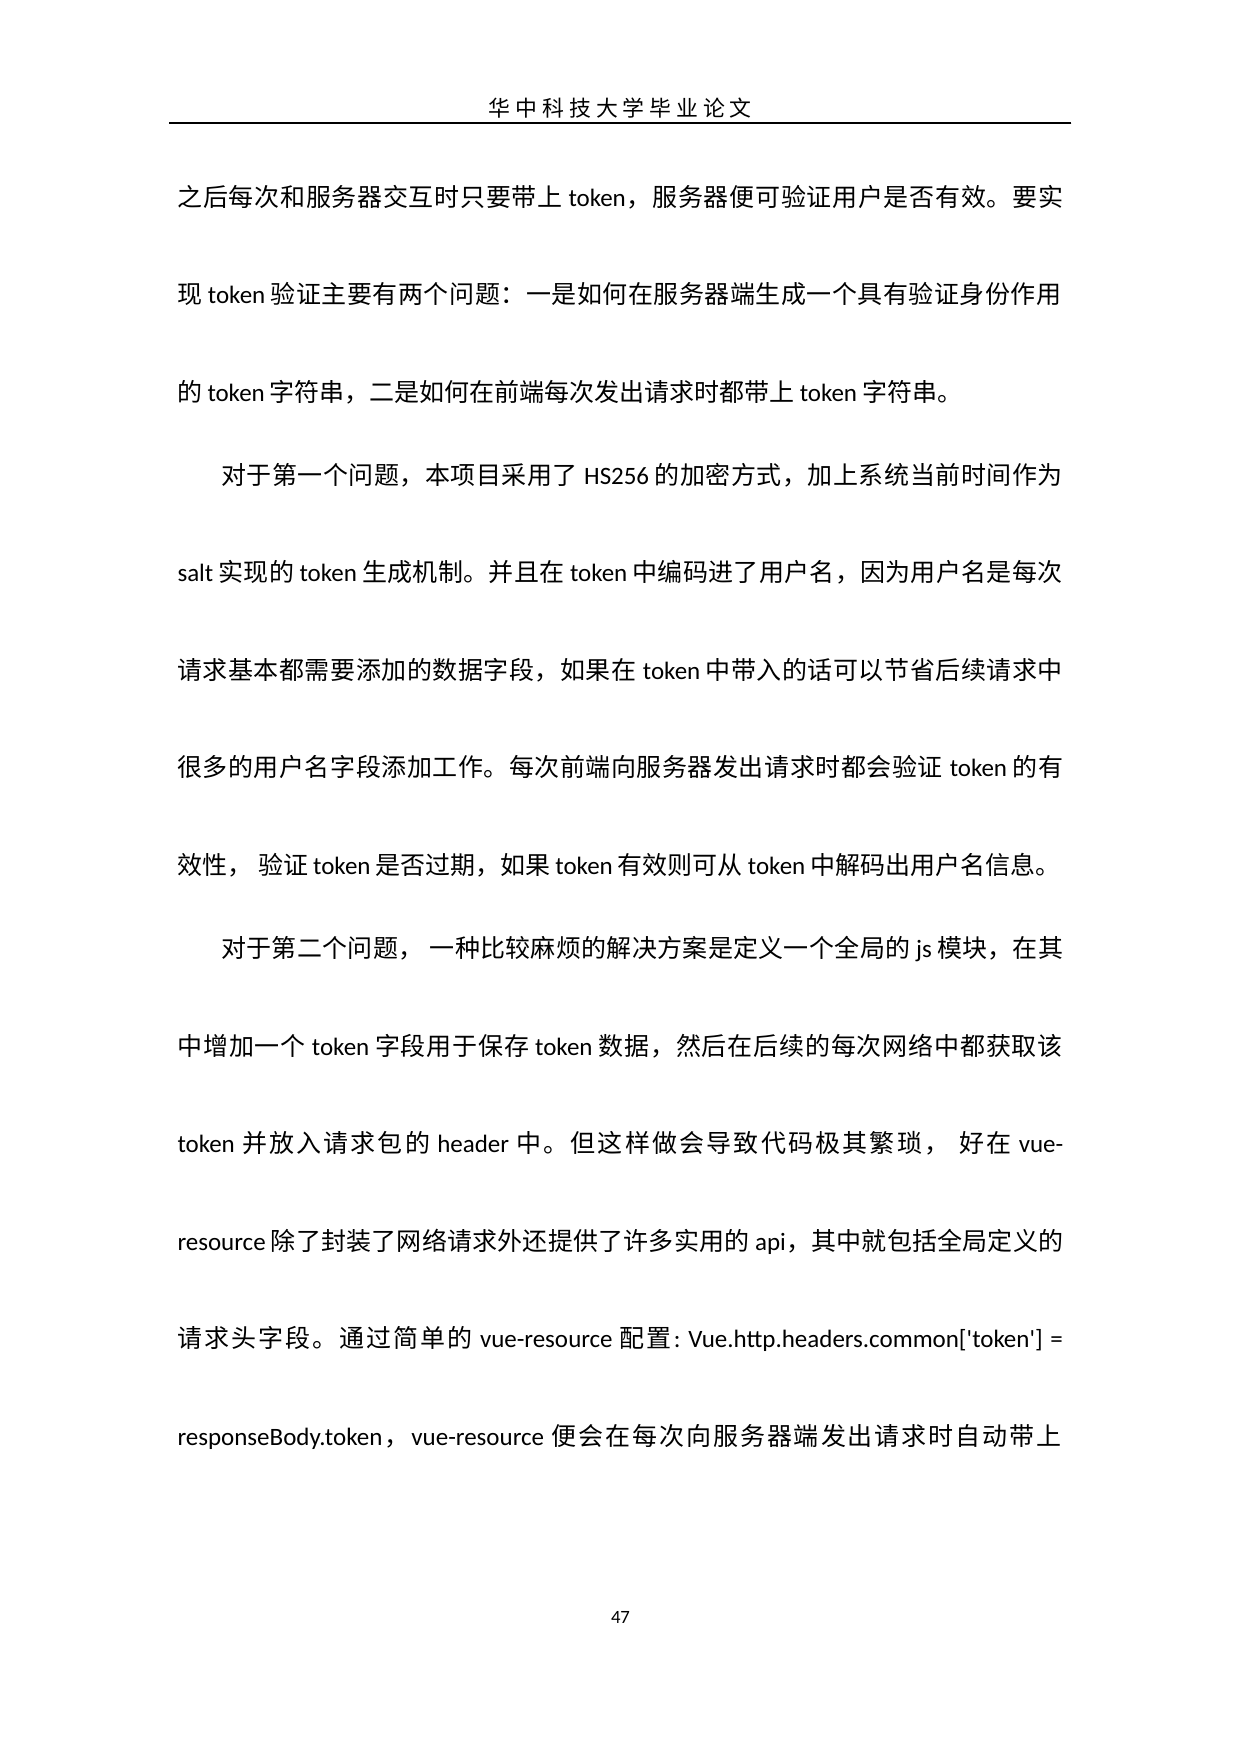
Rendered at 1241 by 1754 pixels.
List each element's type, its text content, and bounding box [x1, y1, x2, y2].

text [177, 163, 1063, 423]
text 对于第一个问题，本项目采用了HS256的加密方式，加上系统当前时间作为salt实现的token生成机制。并且在token中编码进了用户名，因为用户名是每次请求基本都需要添加的数据字段，如果在token中带入的话可以节省后续请求中很多的用户名字段添加工作。每次前端向服务器发出请求时都会验证token的有效性， 验证token是否过期，如果token有效则可从token中解码出用户名信息。 [177, 441, 1063, 896]
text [177, 914, 1063, 1467]
